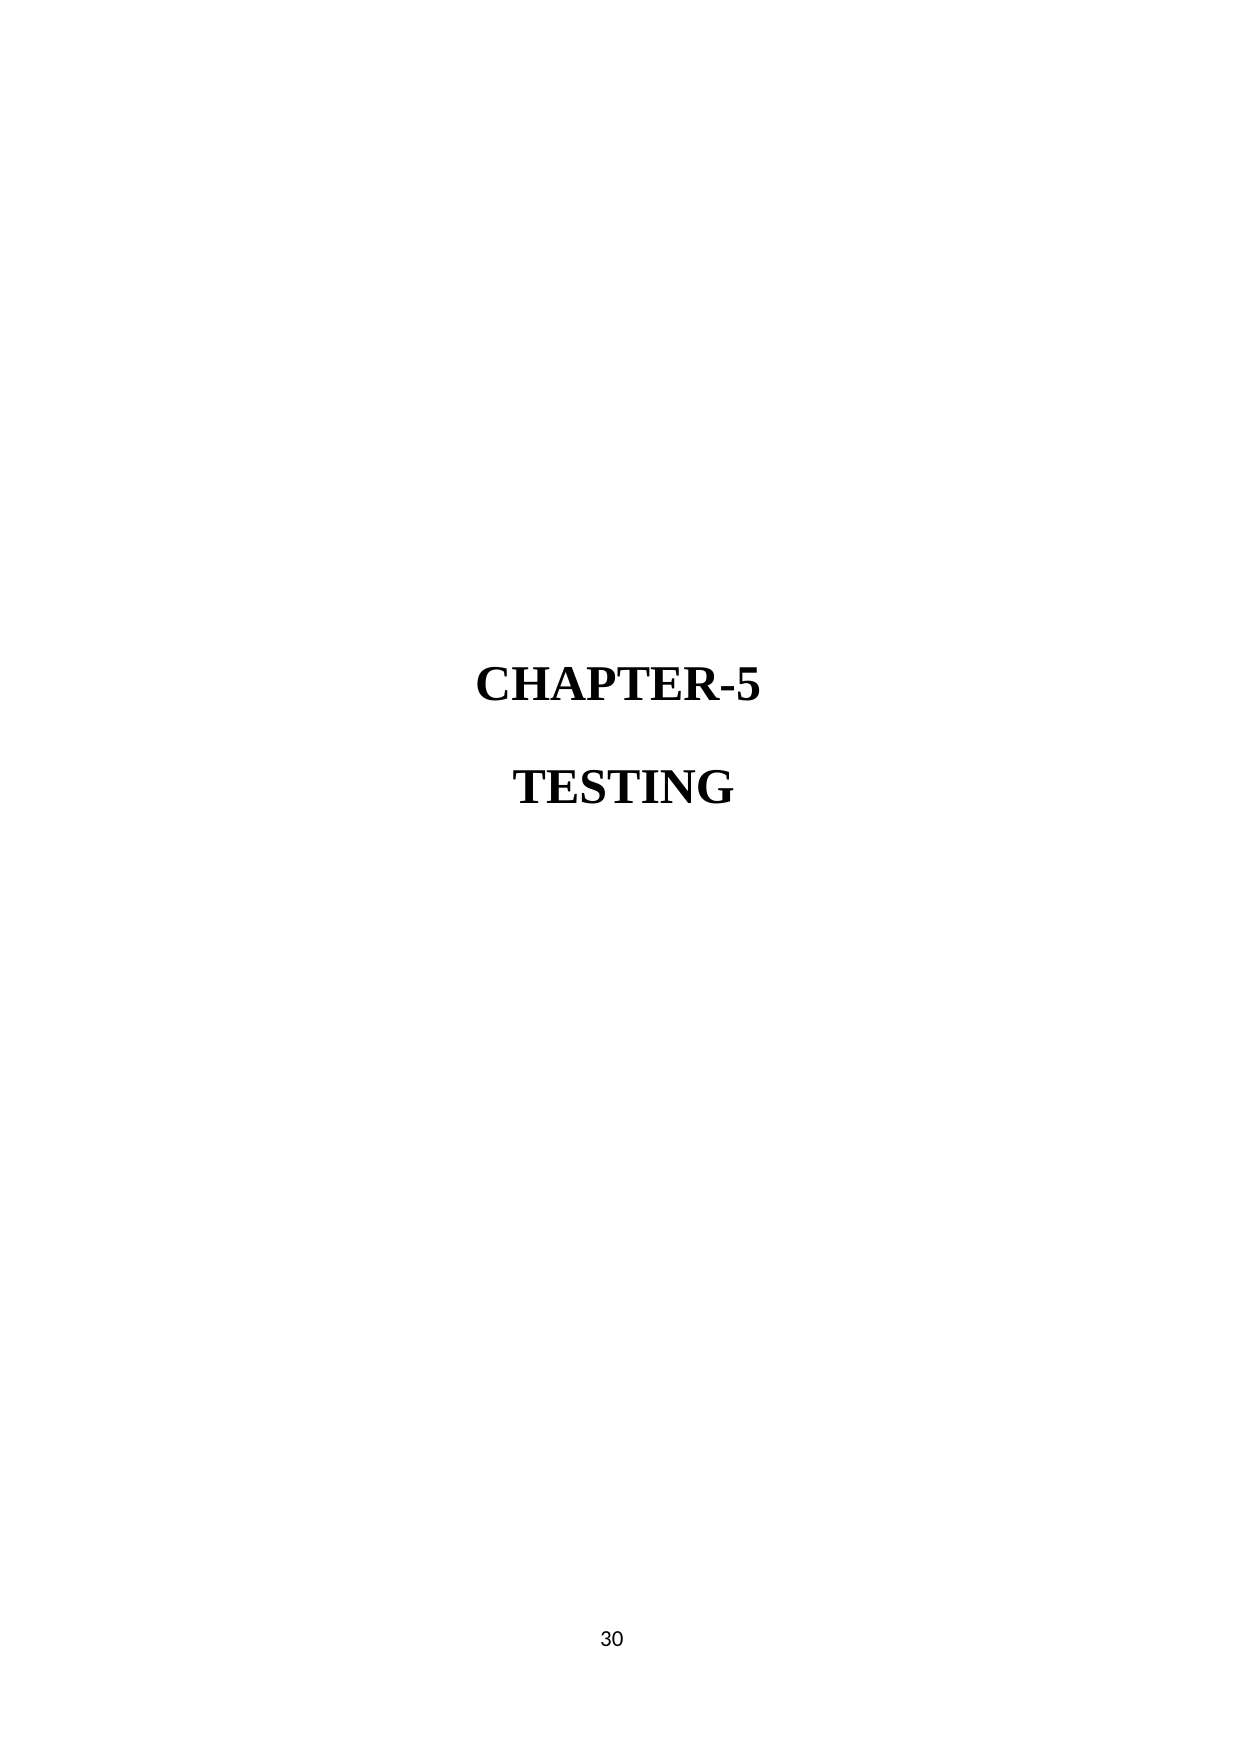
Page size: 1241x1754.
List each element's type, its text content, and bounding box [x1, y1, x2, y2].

text TESTING [150, 757, 1090, 814]
text CHAPTER-5 [150, 654, 1090, 711]
